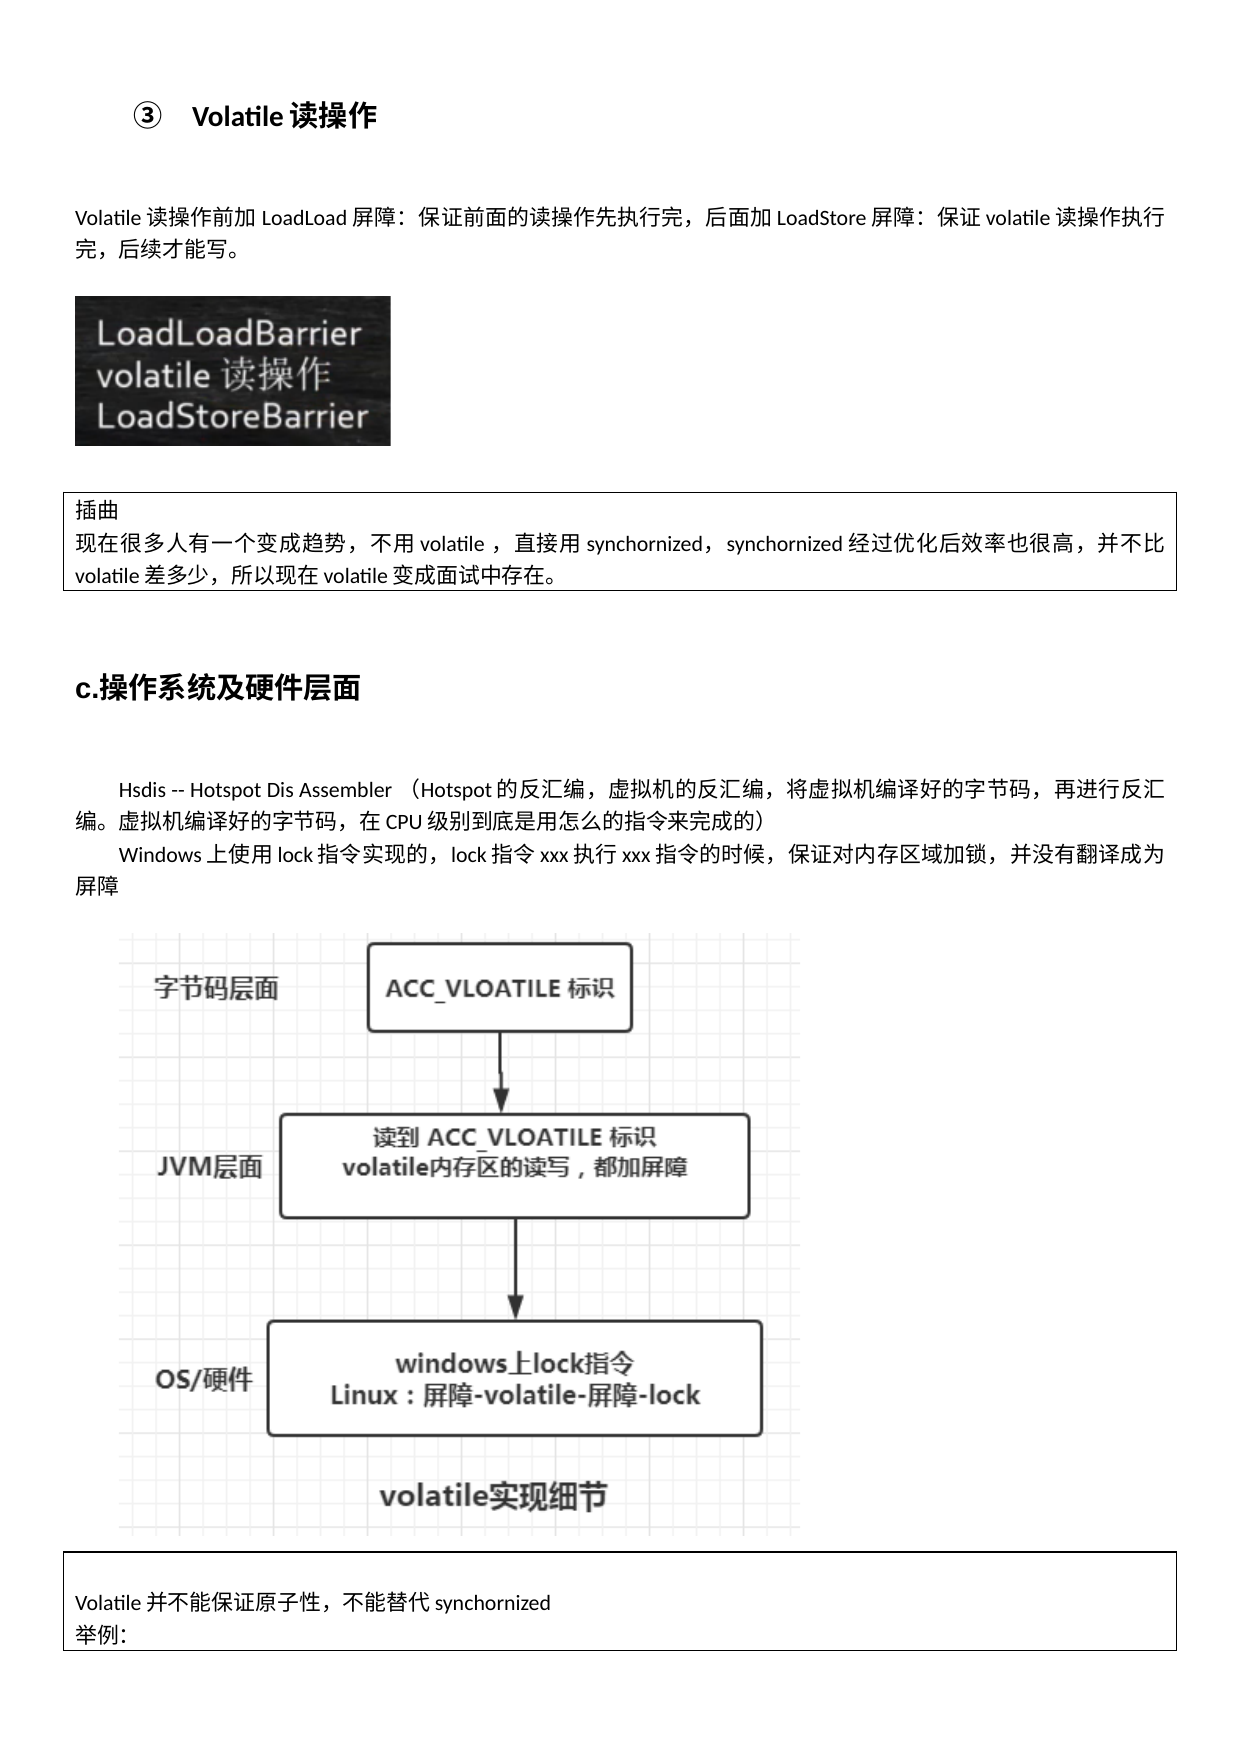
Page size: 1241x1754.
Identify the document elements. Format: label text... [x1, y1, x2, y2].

subtitle Volatile读操作 [75, 81, 1165, 146]
picture [118, 933, 800, 1536]
text Windows上使用lock指令实现的，lock指令xxx执行xxx指令的时候，保证对内存区域加锁，并没有翻译成为屏障 [75, 836, 1165, 901]
subtitle c.操作系统及硬件层面 [75, 653, 1165, 718]
text Hsdis -- Hotspot Dis Assembler （Hotspot的反汇编，虚拟机的反汇编，将虚拟机编译好的字节码，再进行反汇编。虚拟机编译好的字节码，在CPU级别到底是用怎么的指令来完成的） [75, 771, 1165, 836]
picture [75, 296, 391, 446]
table_header 插曲 现在很多人有一个变成趋势，不用volatile ，直接用synchornized，synchornized经过优化后效率也很高，并不比volatile差多少，所以现在volatile变成面试中存在。 [64, 493, 1176, 590]
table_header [64, 1553, 1176, 1650]
text Volatile读操作前加 LoadLoad 屏障：保证前面的读操作先执行完，后面加LoadStore屏障：保证volatile读操作执行完，后续才能写。 [75, 199, 1165, 264]
